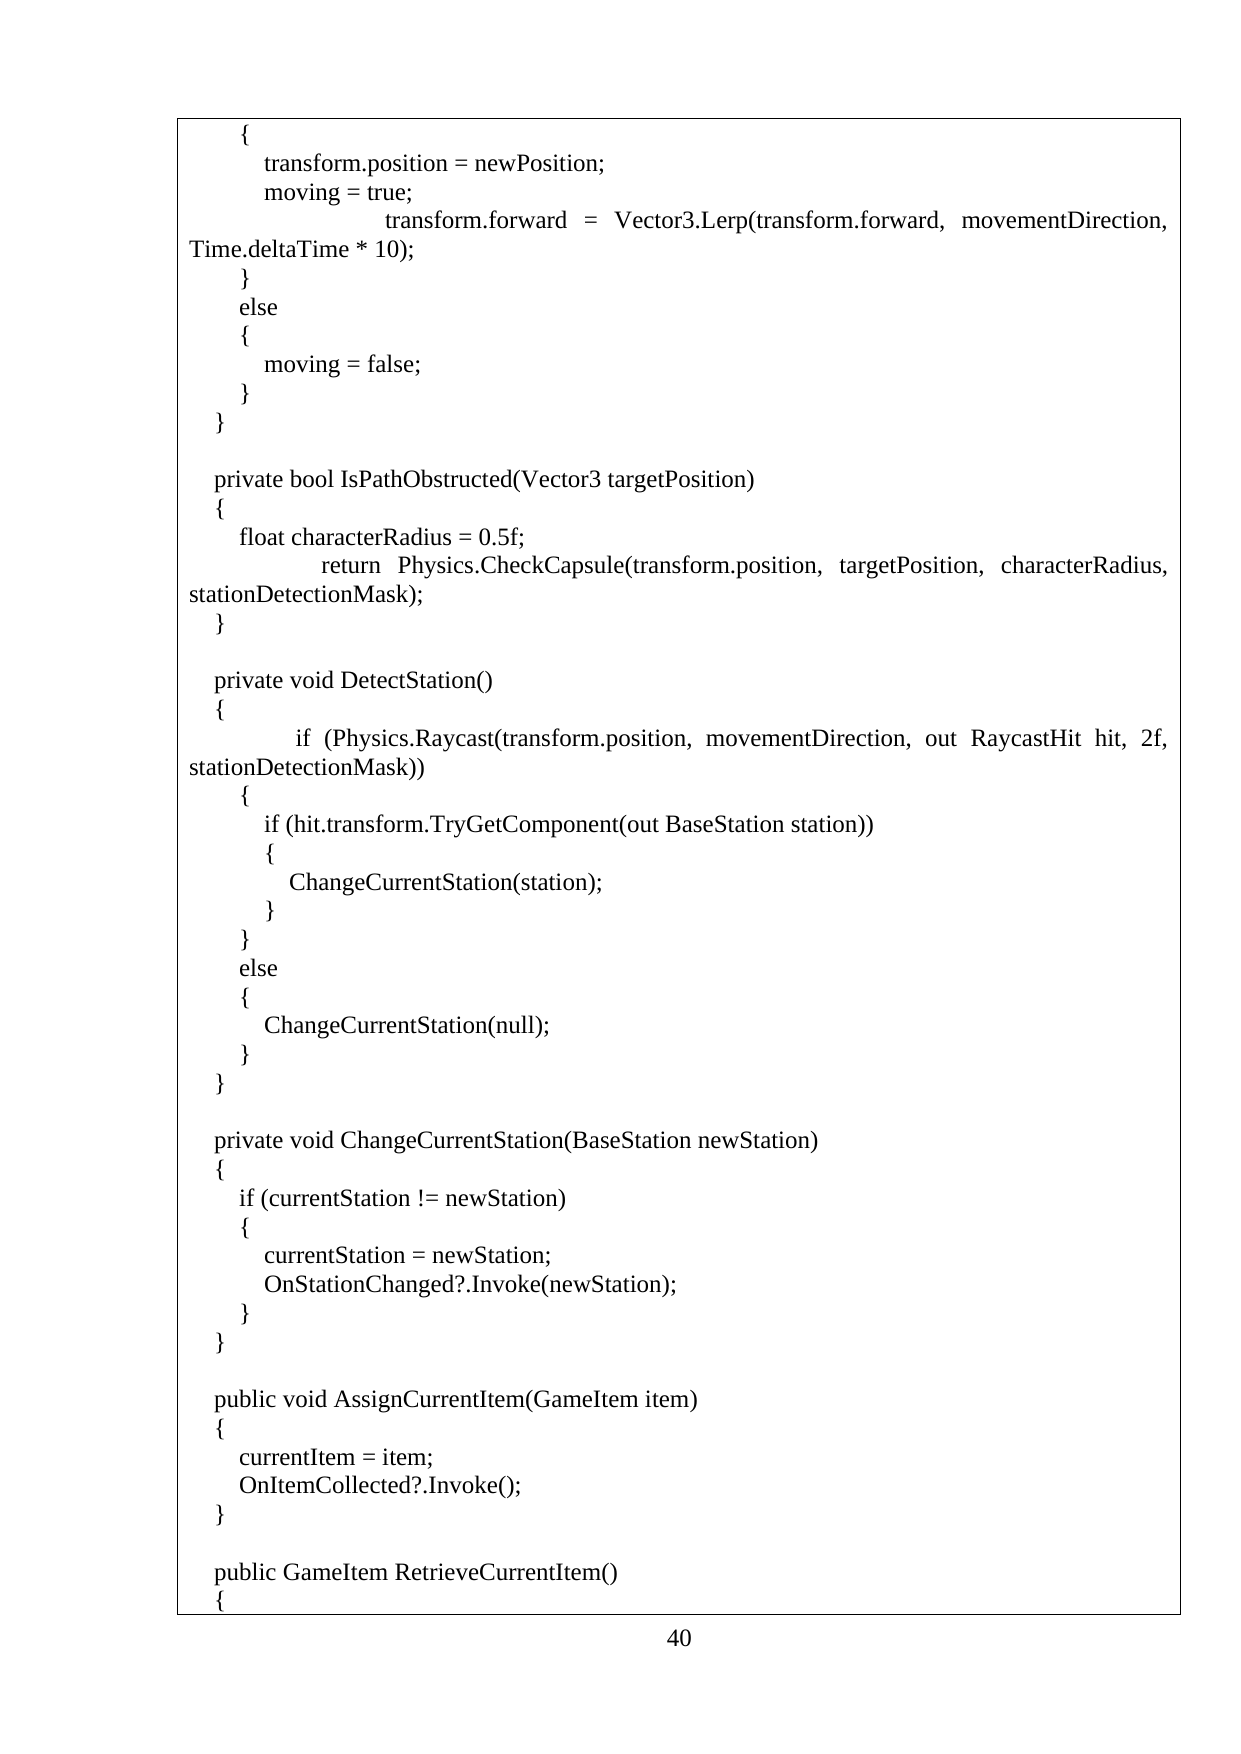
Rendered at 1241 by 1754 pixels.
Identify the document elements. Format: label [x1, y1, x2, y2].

table_header [178, 119, 1180, 1614]
